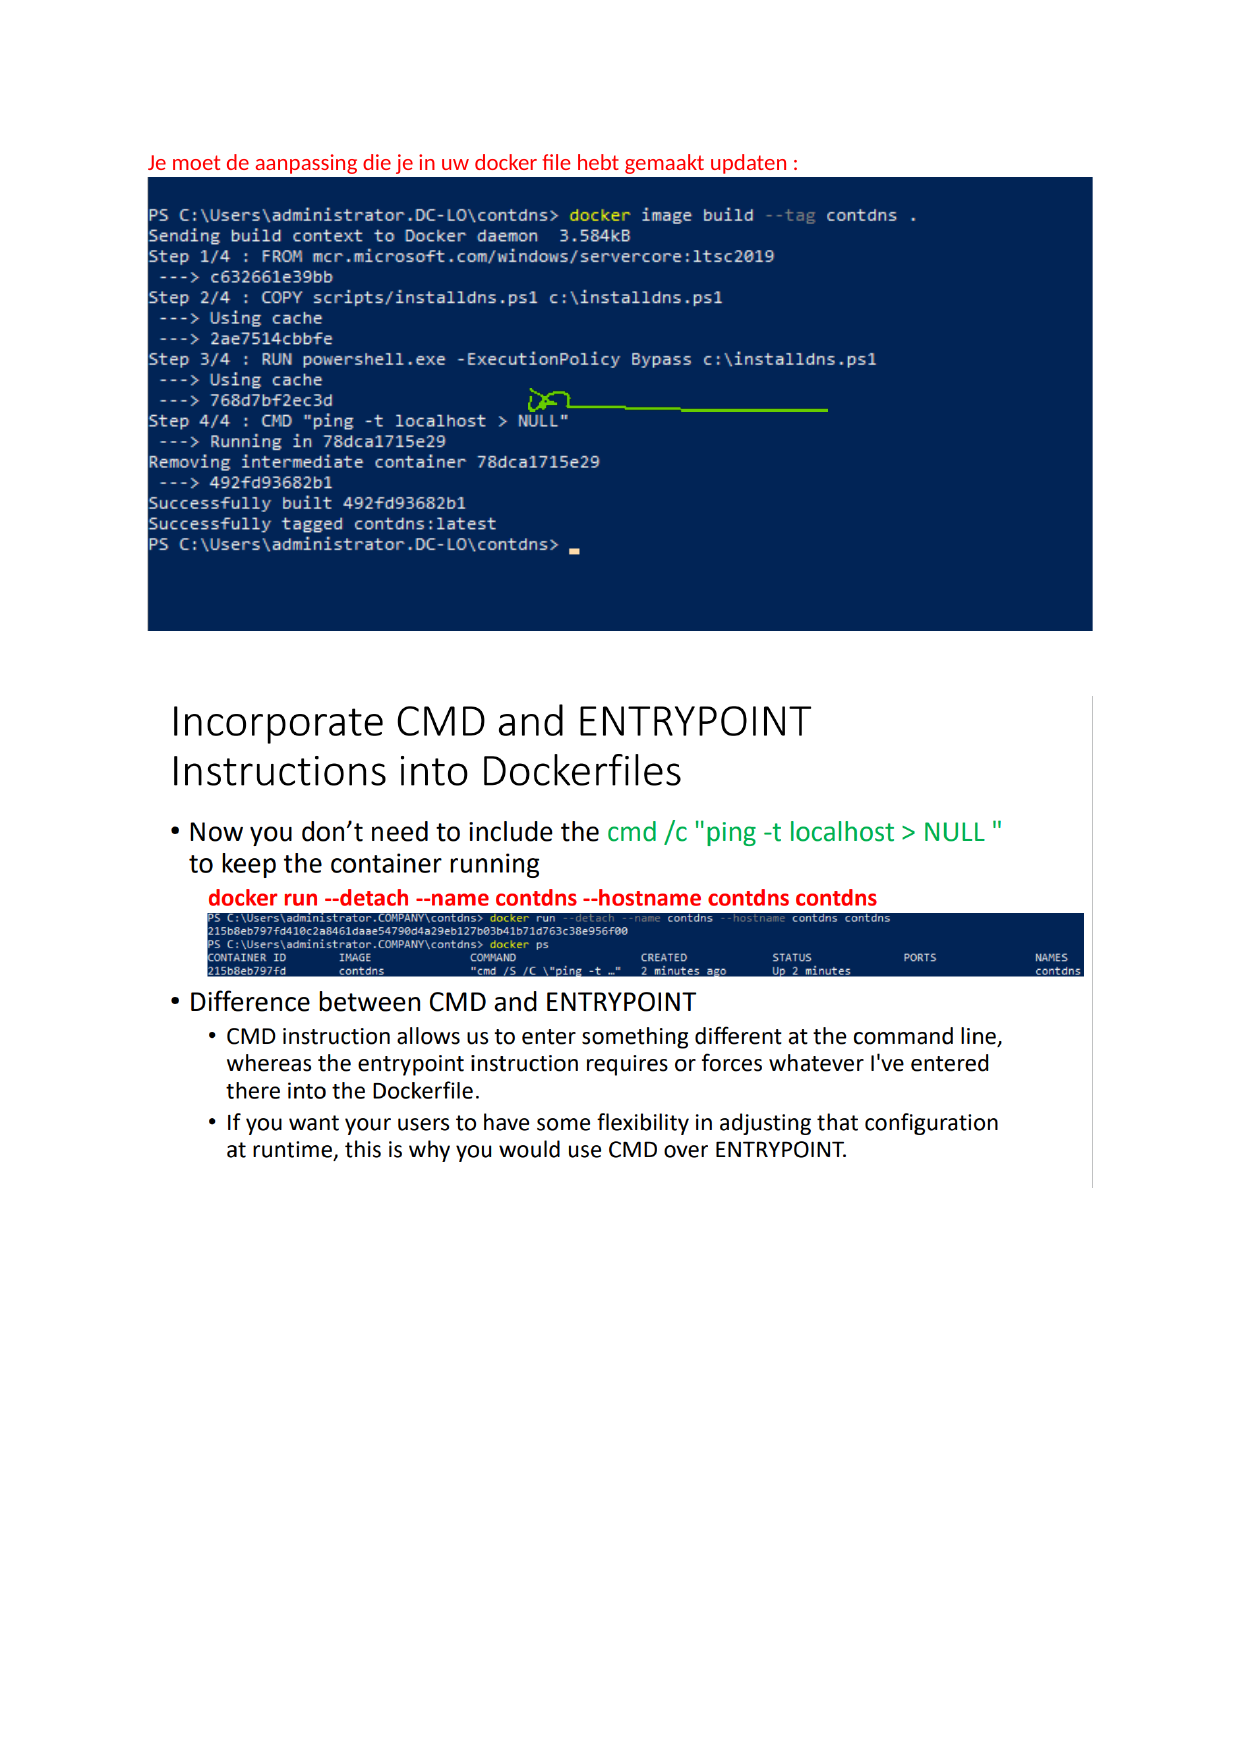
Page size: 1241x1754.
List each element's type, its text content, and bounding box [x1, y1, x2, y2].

picture [147, 696, 1093, 1188]
picture [147, 177, 1093, 631]
text Je moet de aanpassing die je in uw docker file hebt gemaakt updaten : [148, 148, 1093, 177]
